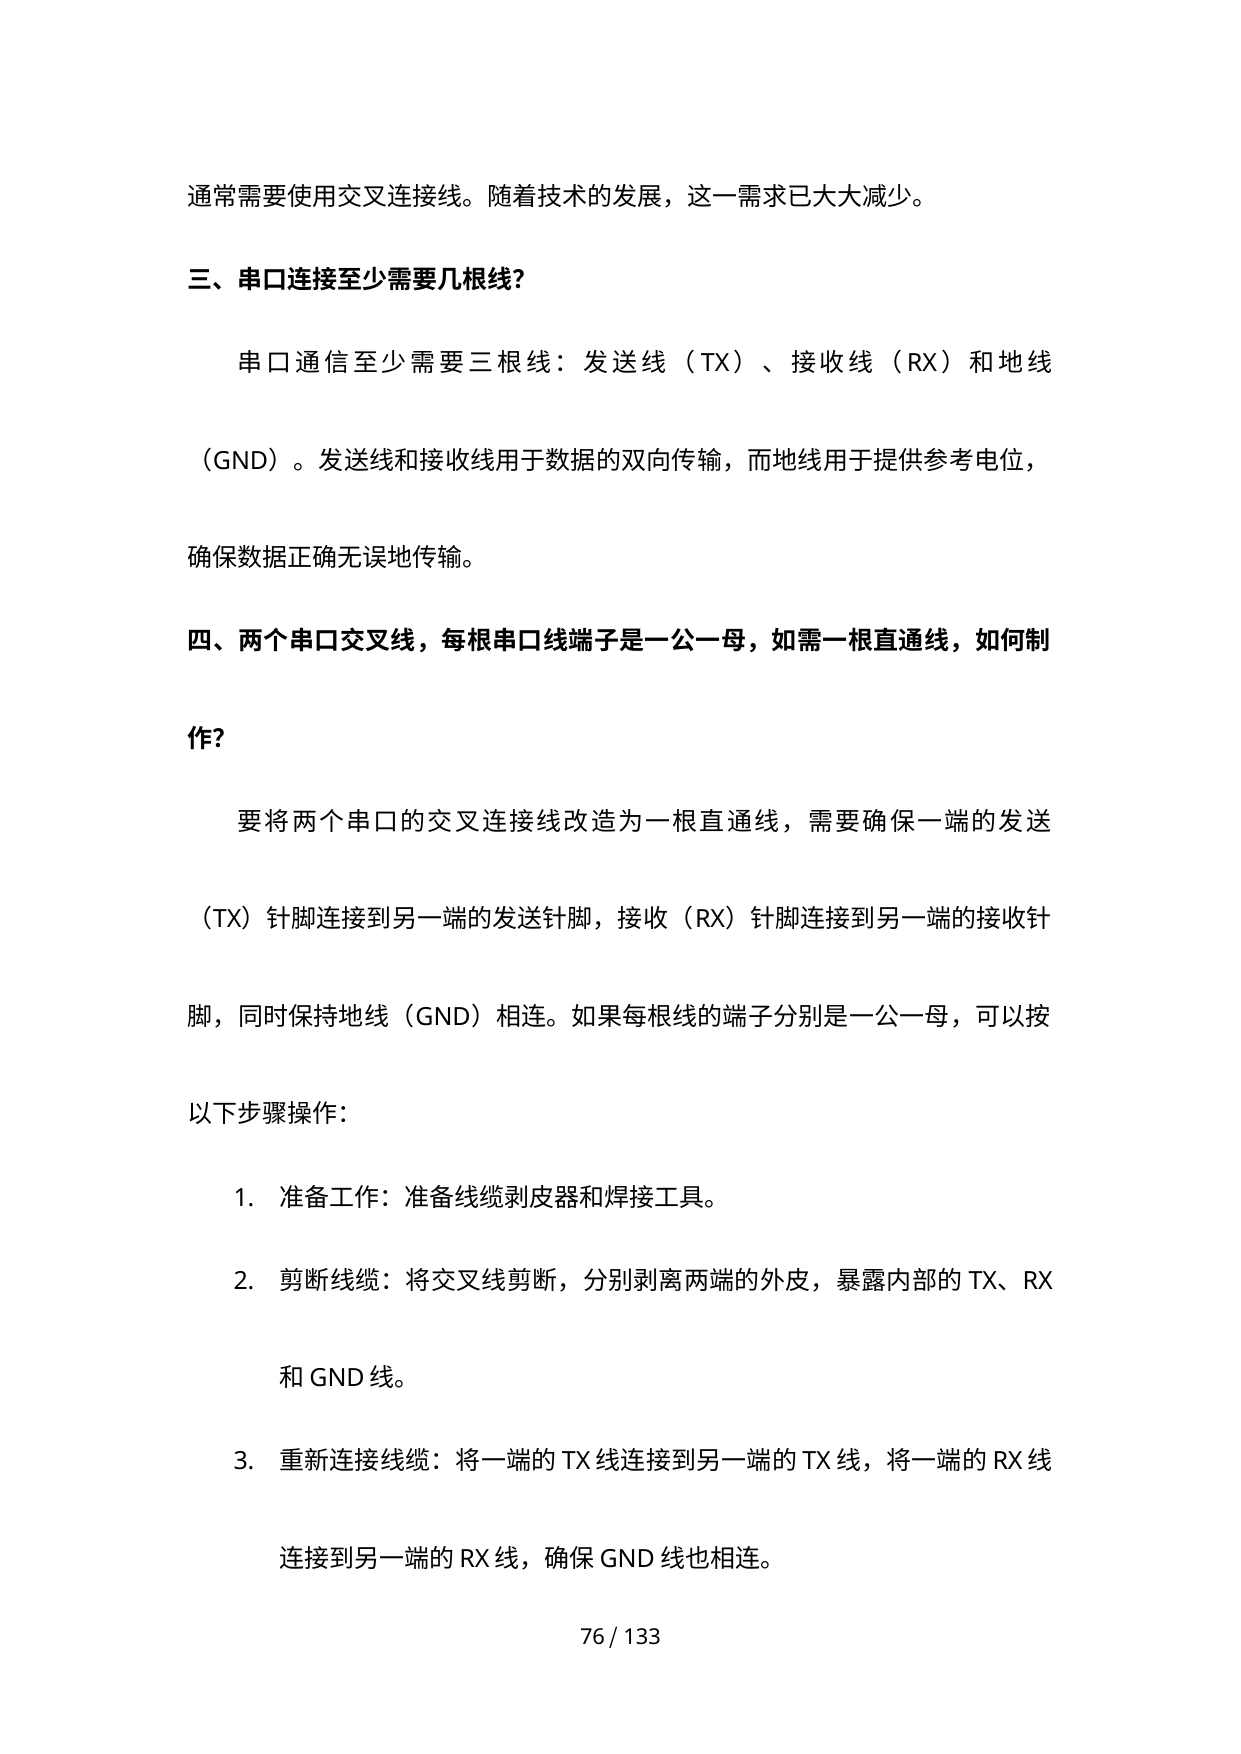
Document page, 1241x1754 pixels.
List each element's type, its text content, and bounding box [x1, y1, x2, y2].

list 剪断线缆：将交叉线剪断，分别剥离两端的外皮，暴露内部的TX、RX和GND线。 [233, 1246, 1053, 1408]
text 串口通信至少需要三根线：发送线（TX）、接收线（RX）和地线（GND）。发送线和接收线用于数据的双向传输，而地线用于提供参考电位，确保数据正确无误地传输。 [187, 328, 1053, 588]
text 四、两个串口交叉线，每根串口线端子是一公一母，如需一根直通线，如何制作？ [187, 606, 1053, 769]
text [187, 162, 1053, 227]
list 重新连接线缆：将一端的TX线连接到另一端的TX线，将一端的RX线连接到另一端的RX线，确保GND线也相连。 [233, 1426, 1053, 1589]
text 三、串口连接至少需要几根线？ [187, 245, 1053, 310]
text 要将两个串口的交叉连接线改造为一根直通线，需要确保一端的发送（TX）针脚连接到另一端的发送针脚，接收（RX）针脚连接到另一端的接收针脚，同时保持地线（GND）相连。如果每根线的端子分别是一公一母，可以按以下步骤操作： [187, 787, 1053, 1144]
list 准备工作：准备线缆剥皮器和焊接工具。 [233, 1163, 1053, 1228]
